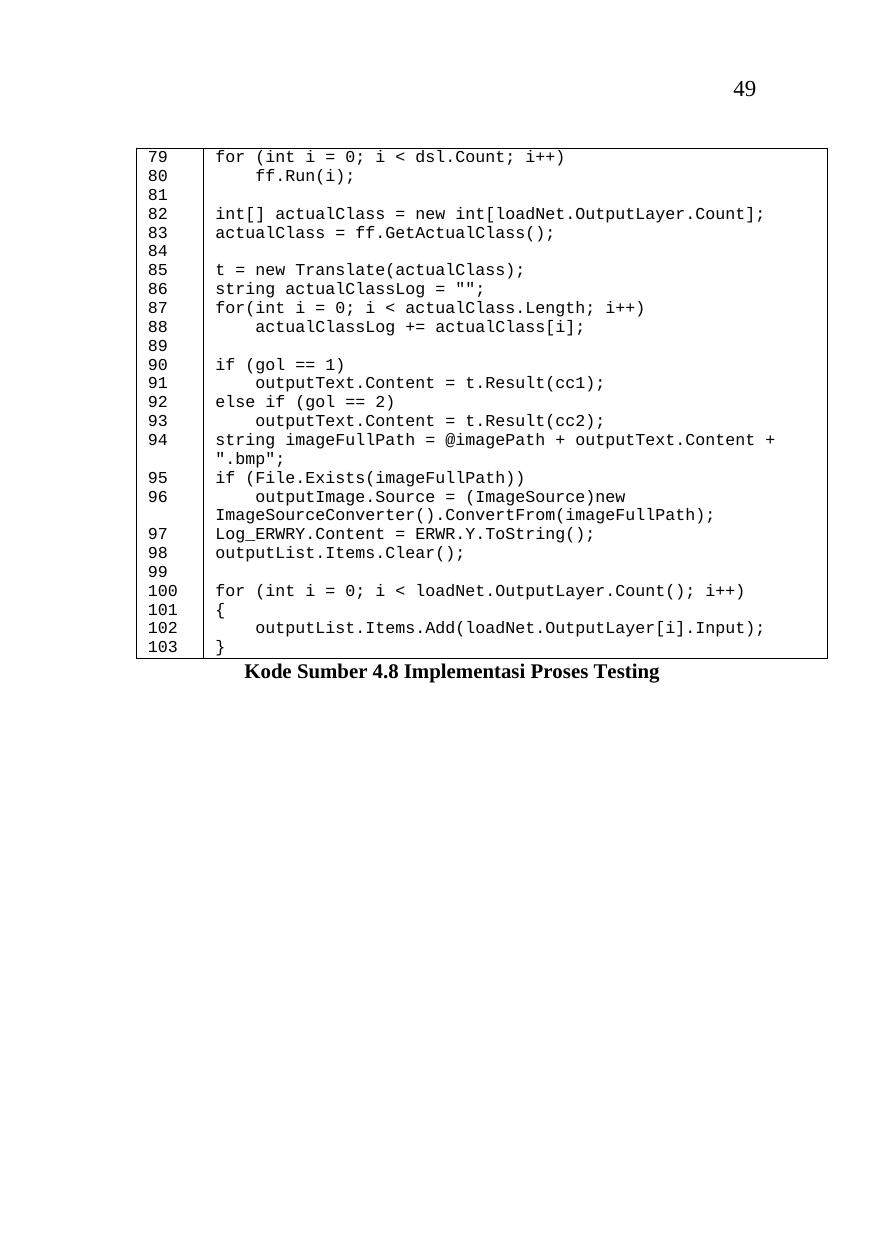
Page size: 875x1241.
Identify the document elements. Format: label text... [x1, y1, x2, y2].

list Kode Sumber 4.8 Implementasi Proses Testing [148, 659, 756, 683]
